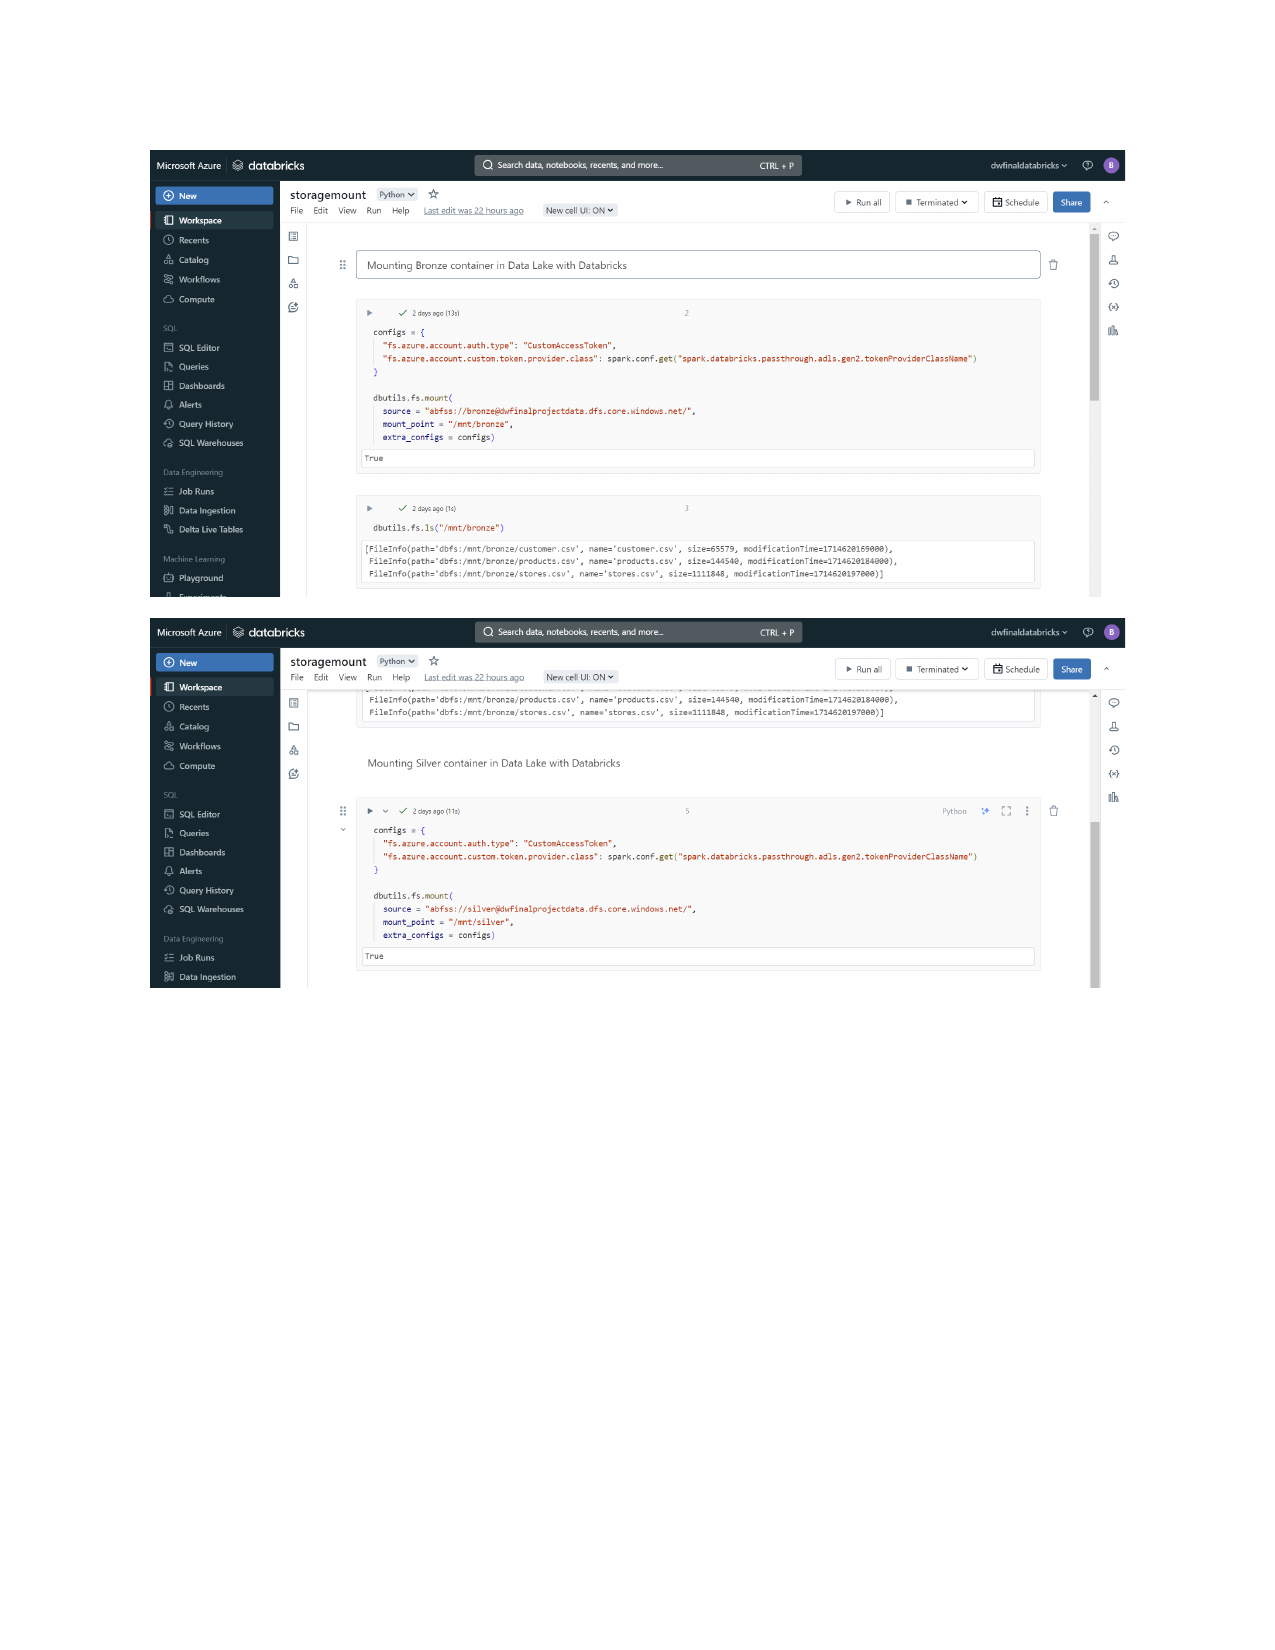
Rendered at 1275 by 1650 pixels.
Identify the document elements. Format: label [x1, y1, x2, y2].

picture [150, 150, 1125, 597]
picture [150, 618, 1125, 988]
